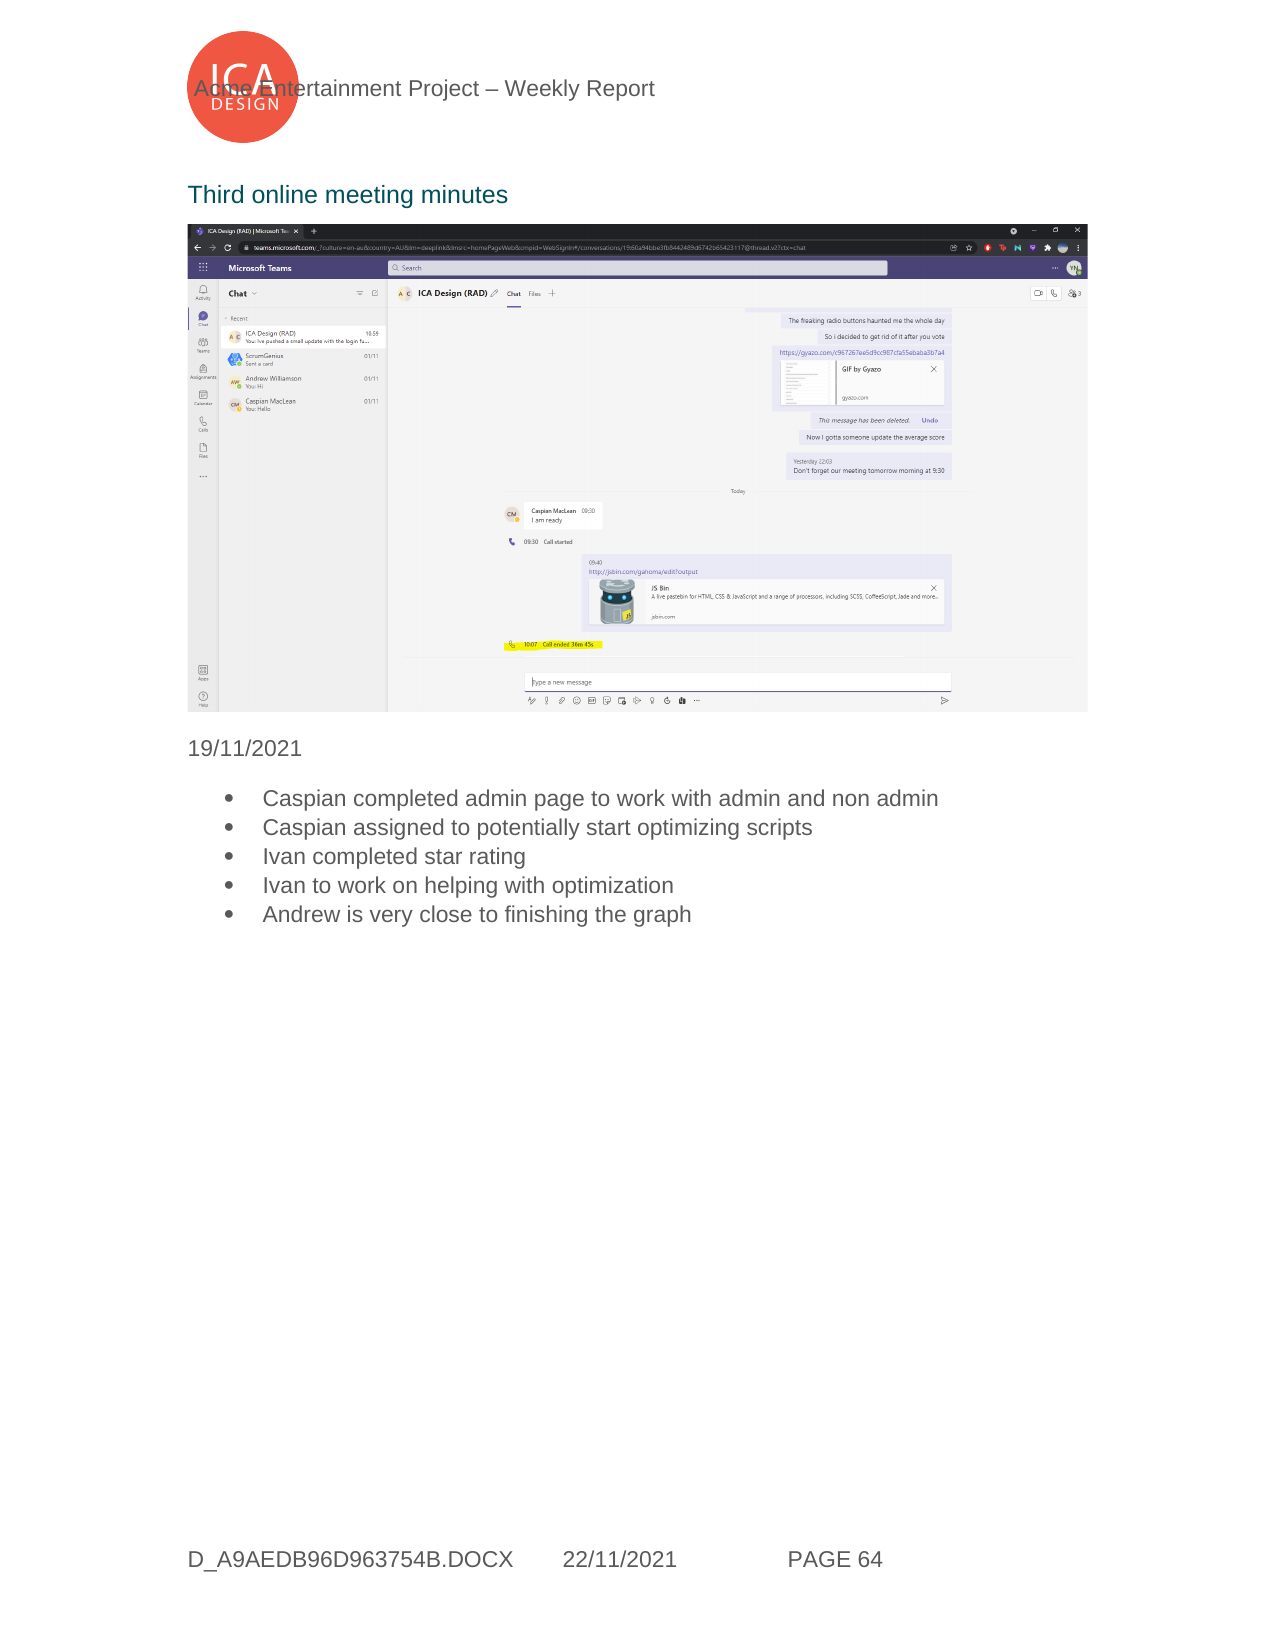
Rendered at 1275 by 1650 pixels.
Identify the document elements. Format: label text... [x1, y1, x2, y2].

list Ivan completed star rating [225, 843, 1087, 869]
list Caspian assigned to potentially start optimizing scripts [225, 814, 1087, 840]
subtitle Third online meeting minutes [187, 180, 1087, 209]
picture [187, 31, 299, 143]
list Ivan to work on helping with optimization [225, 872, 1087, 898]
list Andrew is very close to finishing the graph [225, 901, 1087, 927]
text 19/11/2021 [187, 735, 1087, 761]
list Caspian completed admin page to work with admin and non admin [225, 785, 1087, 811]
picture [187, 224, 1088, 712]
